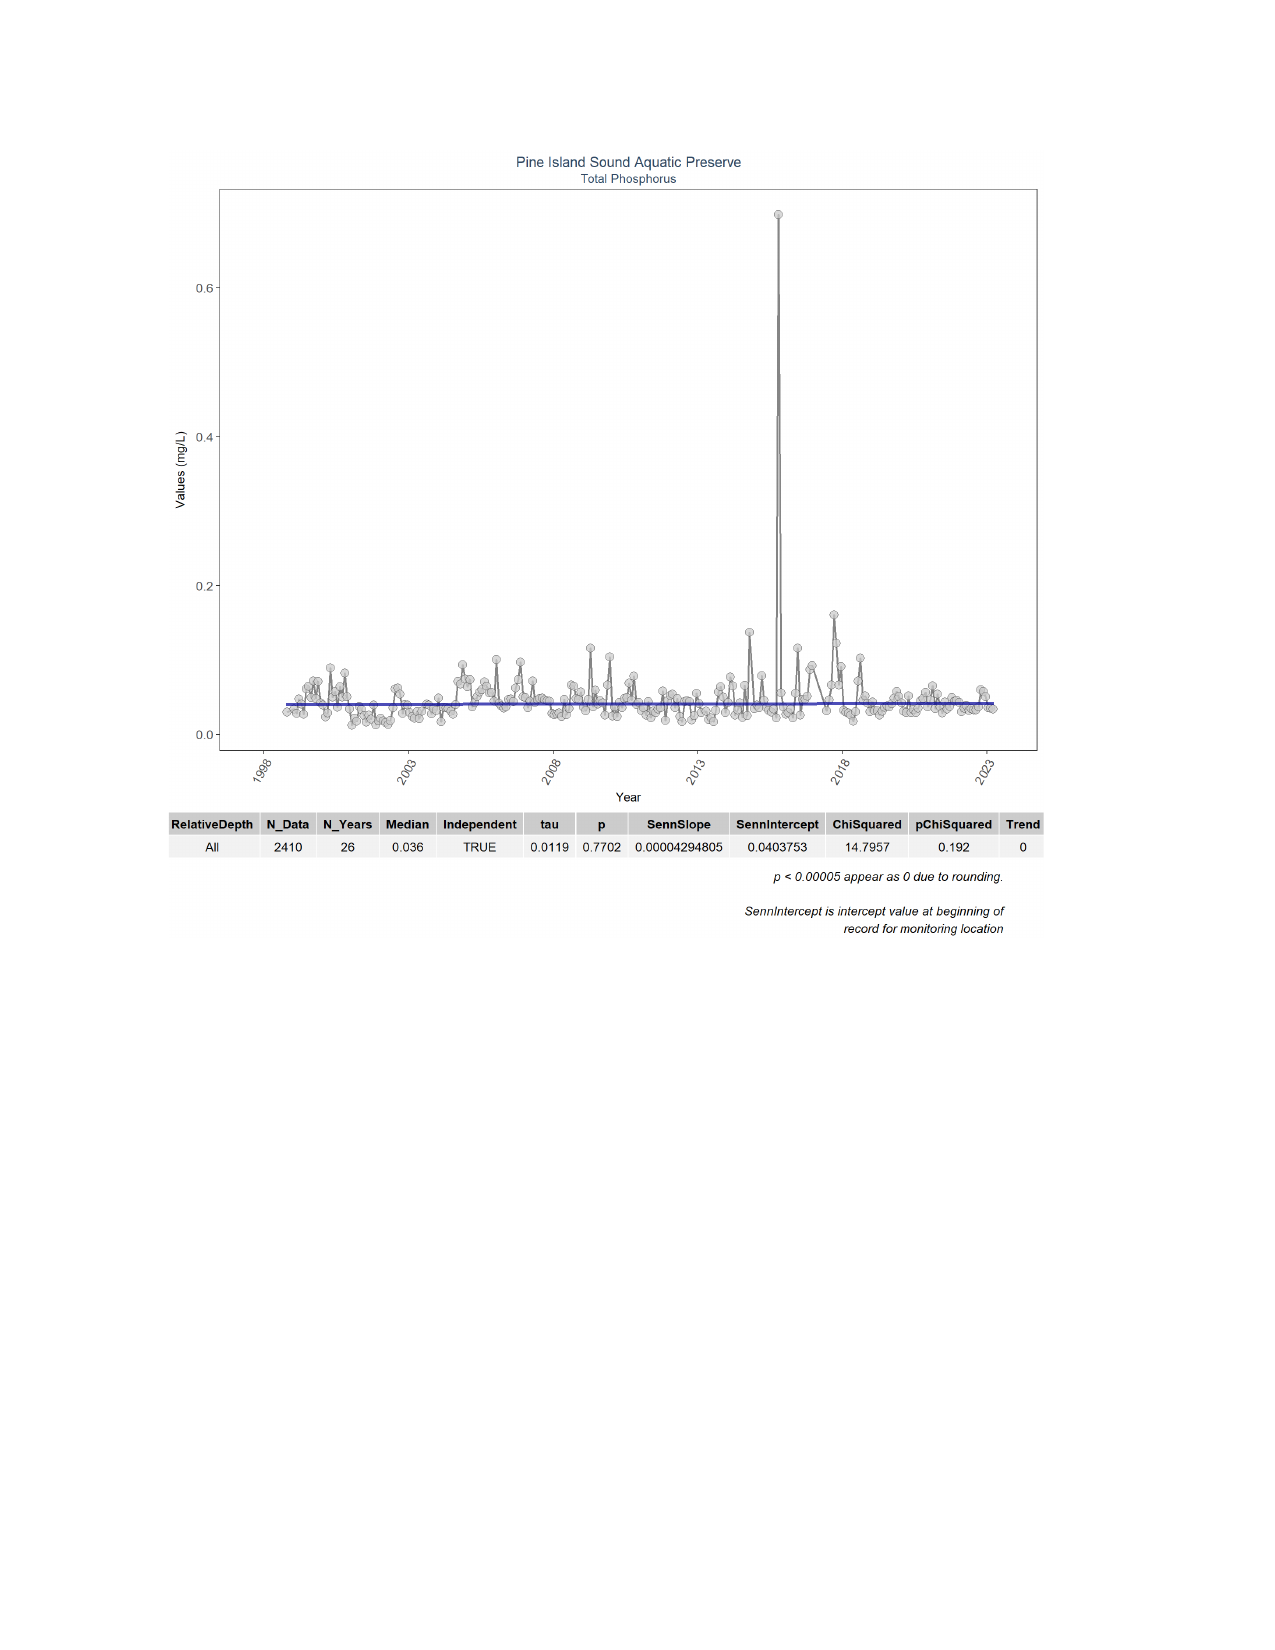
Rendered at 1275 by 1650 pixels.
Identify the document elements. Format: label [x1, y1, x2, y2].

picture [168, 150, 1044, 938]
